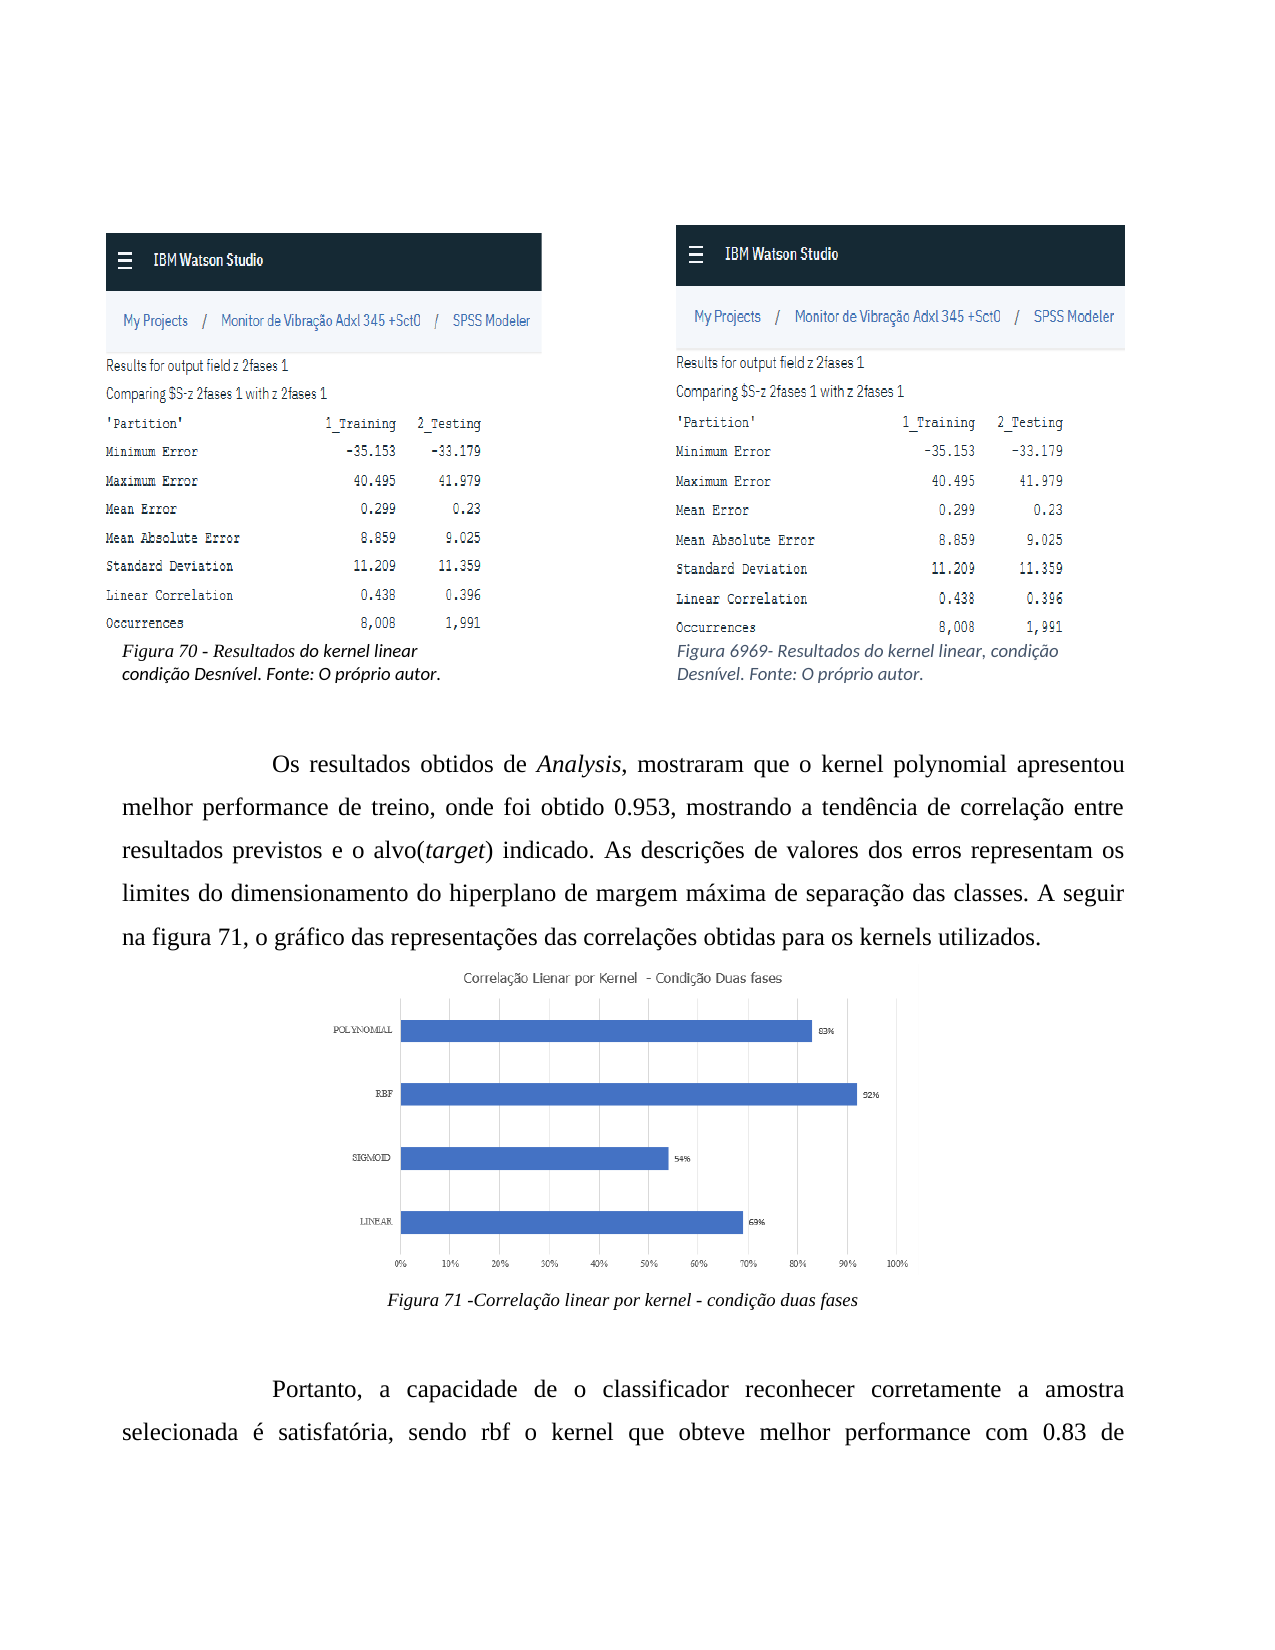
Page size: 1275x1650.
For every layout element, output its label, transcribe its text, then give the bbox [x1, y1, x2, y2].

text condição Desnível. Fonte: O próprio autor. Figura 70 - Resultados do kernel Sigmoid, condição [122, 662, 676, 685]
picture [328, 964, 919, 1275]
text Os resultados obtidos de Analysis, mostraram que o kernel polynomial apresentou melhor performance de treino, onde foi obtido 0.953, mostrando a tendência de correlação entre resultados previstos e o alvo(target) indicado. As descrições de valores dos erros representam os limites do dimensionamento do hiperplano de margem máxima de separação das classes. A seguir na figura 71, o gráfico das representações das correlações obtidas para os kernels utilizados. [122, 749, 1125, 950]
text Figura 70 - Resultados do kernel linear [122, 639, 676, 662]
picture [671, 225, 1125, 643]
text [122, 1374, 1125, 1446]
picture [101, 233, 542, 638]
text Figura 71 -Correlação linear por kernel - condição duas fases [122, 1289, 1125, 1310]
